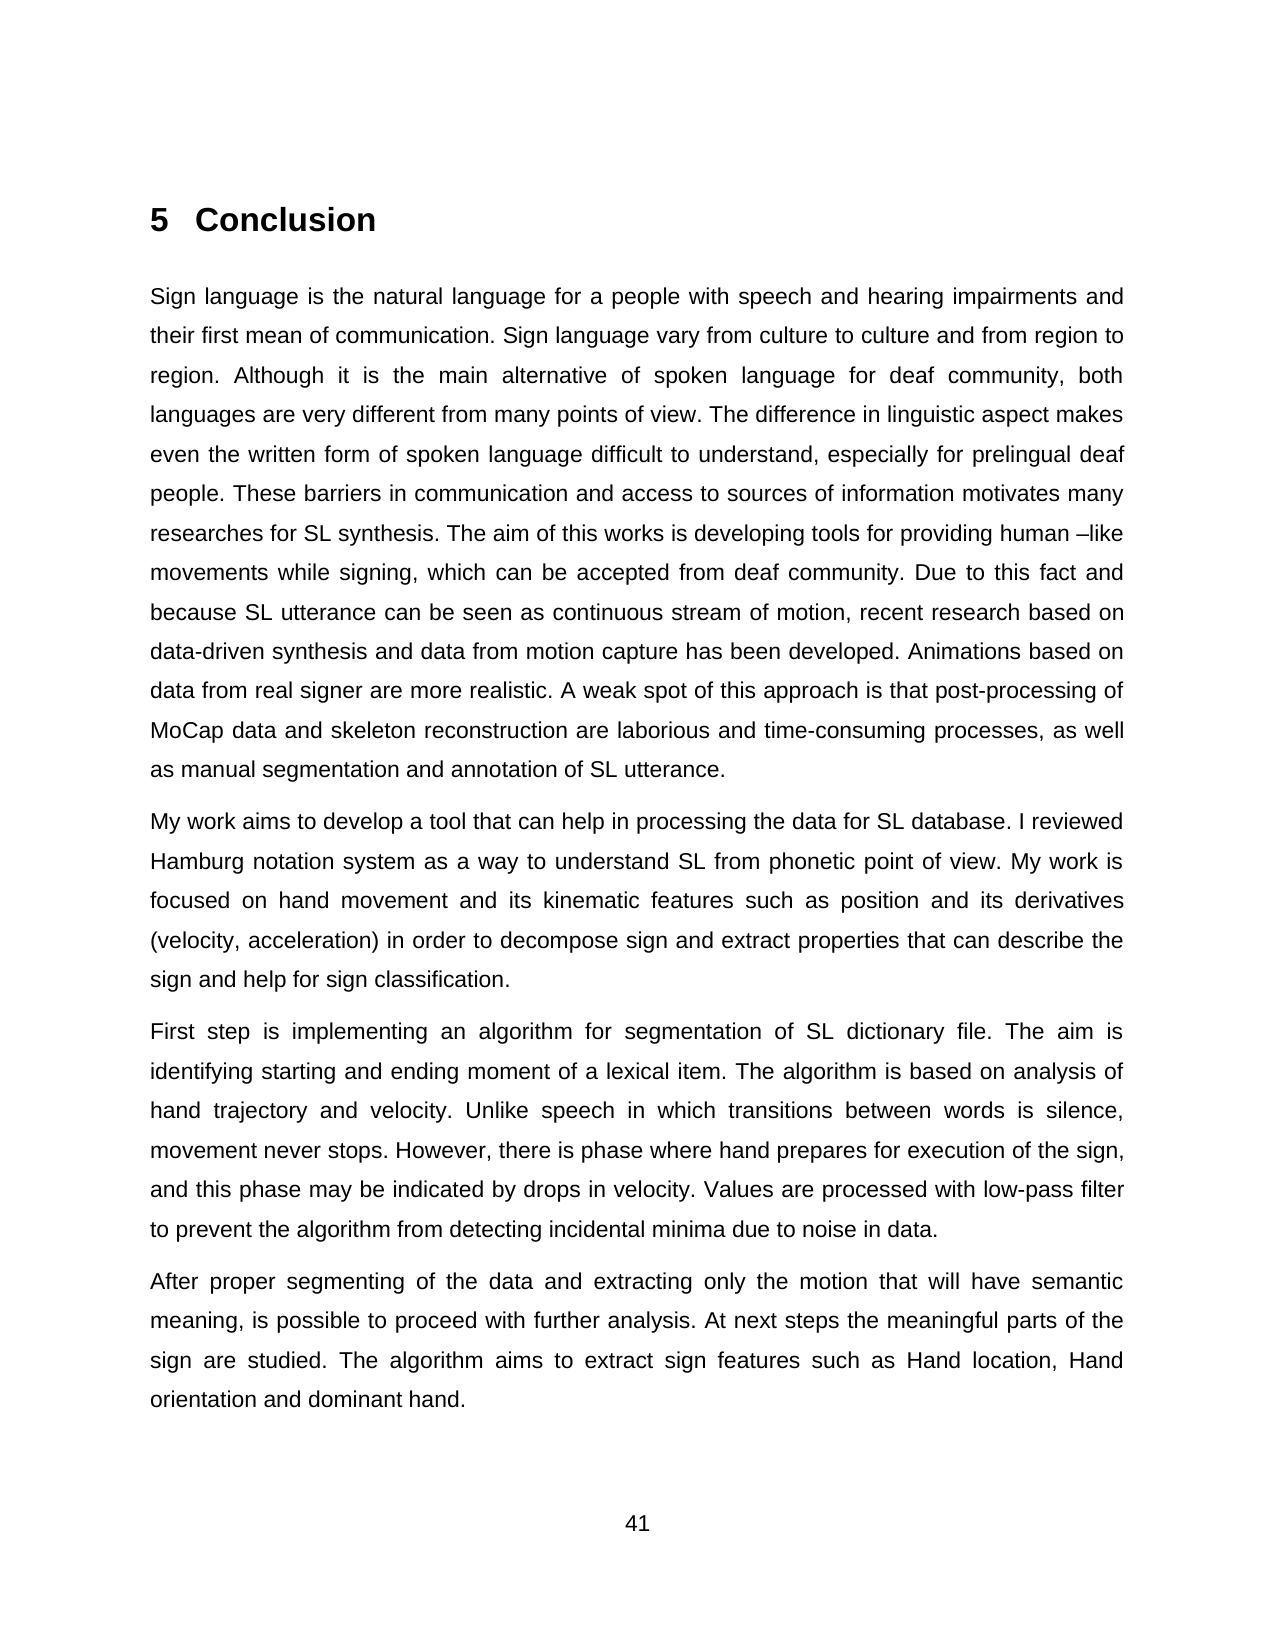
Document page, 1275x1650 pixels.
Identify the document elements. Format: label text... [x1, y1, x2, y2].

text My work aims to develop a tool that can help in processing the data for SL database. I reviewed Hamburg notation system as a way to understand SL from phonetic point of view. My work is focused on hand movement and its kinematic features such as position and its derivatives (velocity, acceleration) in order to decompose sign and extract properties that can describe the sign and help for sign classification. [150, 808, 1125, 993]
text After proper segmenting of the data and extracting only the motion that will have semantic meaning, is possible to proceed with further analysis. At next steps the meaningful parts of the sign are studied. The algorithm aims to extract sign features such as Hand location, Hand orientation and dominant hand. [150, 1268, 1125, 1412]
text First step is implementing an algorithm for segmentation of SL dictionary file. The aim is identifying starting and ending moment of a lexical item. The algorithm is based on analysis of hand trajectory and velocity. Unlike speech in which transitions between words is silence, movement never stops. However, there is phase where hand prepares for execution of the sign, and this phase may be indicated by drops in velocity. Values are processed with low-pass filter to prevent the algorithm from detecting incidental minima due to noise in data. [150, 1018, 1125, 1242]
text Sign language is the natural language for a people with speech and hearing impairments and their first mean of communication. Sign language vary from culture to culture and from region to region. Although it is the main alternative of spoken language for deaf community, both languages are very different from many points of view. The difference in linguistic aspect makes even the written form of spoken language difficult to understand, especially for prelingual deaf people. These barriers in communication and access to sources of information motivates many researches for SL synthesis. The aim of this works is developing tools for providing human –like movements while signing, which can be accepted from deaf community. Due to this fact and because SL utterance can be seen as continuous stream of motion, recent research based on data-driven synthesis and data from motion capture has been developed. Animations based on data from real signer are more realistic. A weak spot of this approach is that post-processing of MoCap data and skeleton reconstruction are laborious and time-consuming processes, as well as manual segmentation and annotation of SL utterance. [150, 283, 1125, 783]
subtitle Conclusion [150, 200, 1125, 238]
